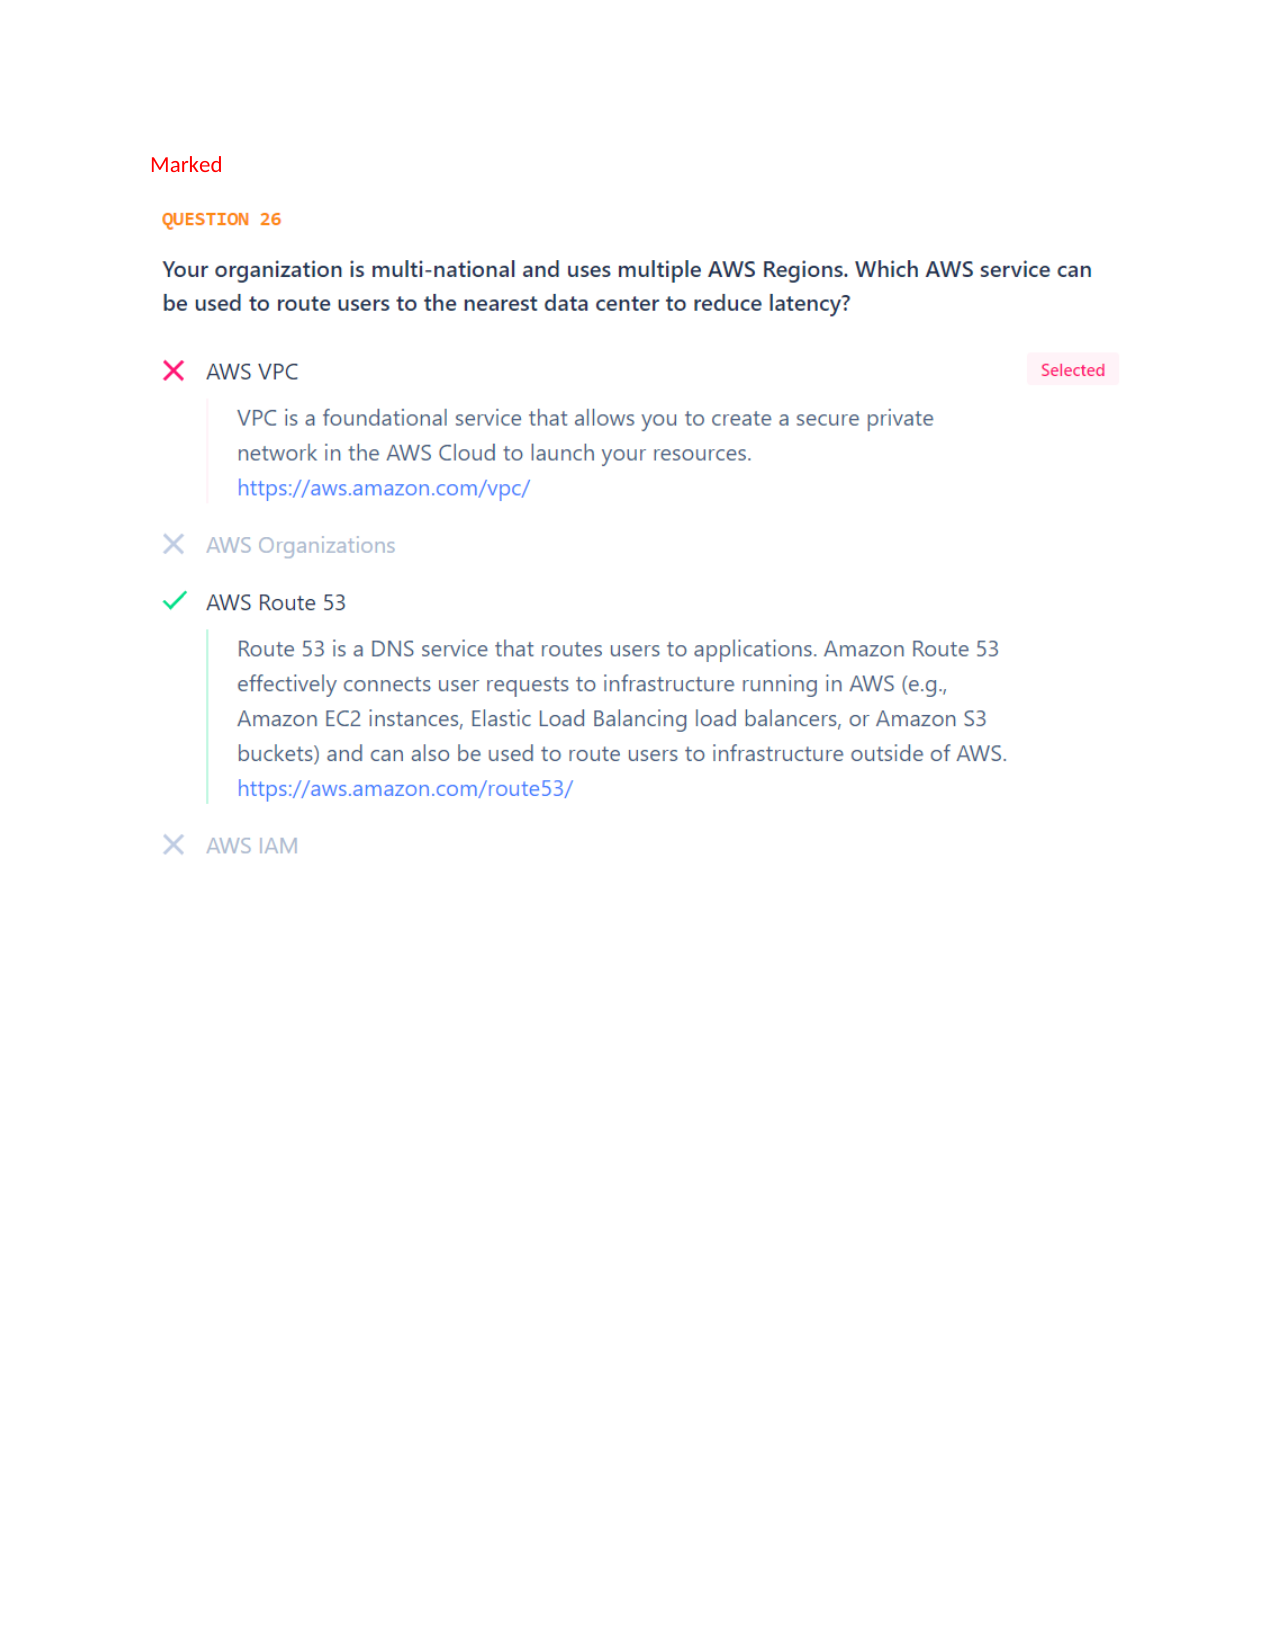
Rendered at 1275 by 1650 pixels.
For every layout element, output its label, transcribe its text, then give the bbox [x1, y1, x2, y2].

picture [150, 196, 1125, 876]
text Marked [150, 150, 1125, 178]
